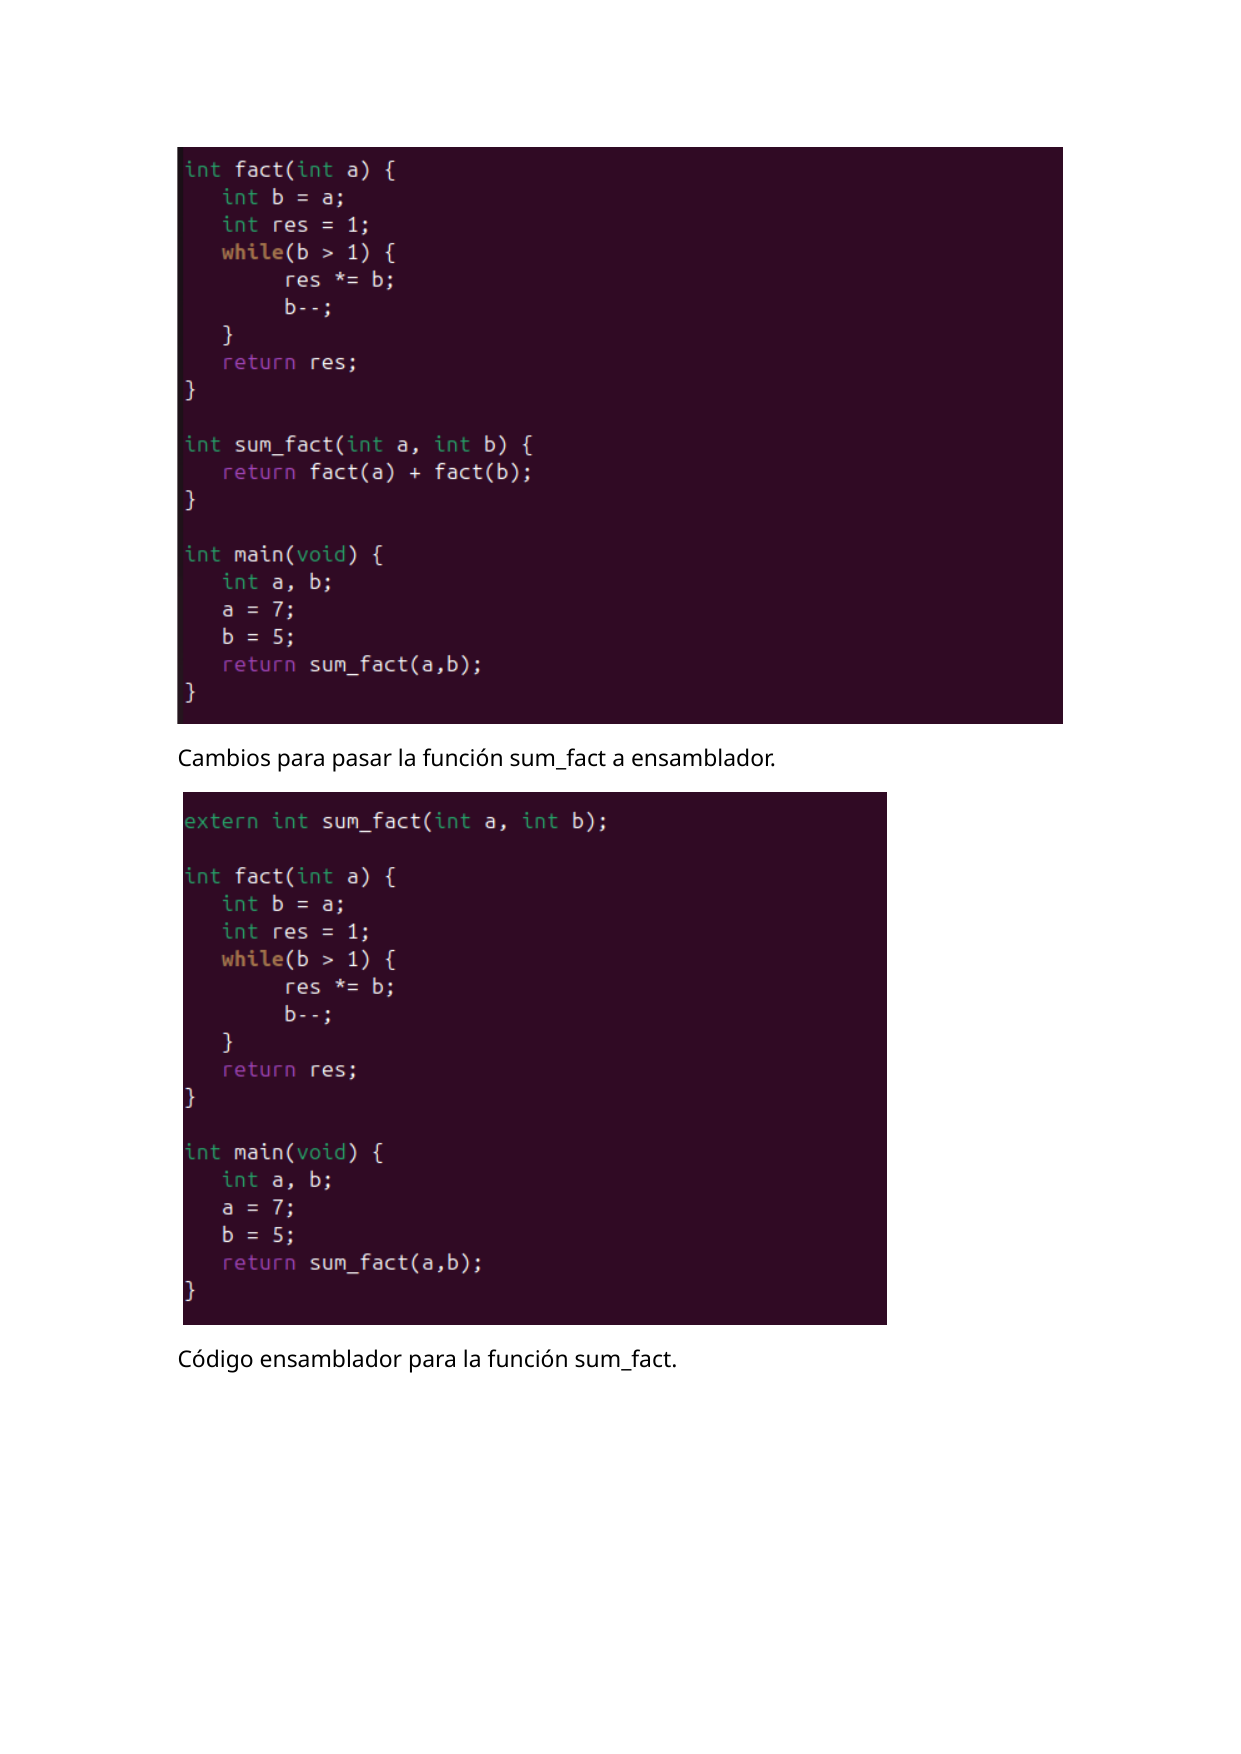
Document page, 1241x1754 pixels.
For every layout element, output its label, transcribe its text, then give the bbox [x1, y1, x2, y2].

text Código ensamblador para la función sum_fact. [177, 1343, 1063, 1374]
picture [183, 792, 887, 1325]
picture [177, 147, 1063, 724]
text Cambios para pasar la función sum_fact a ensamblador. [177, 742, 1063, 774]
